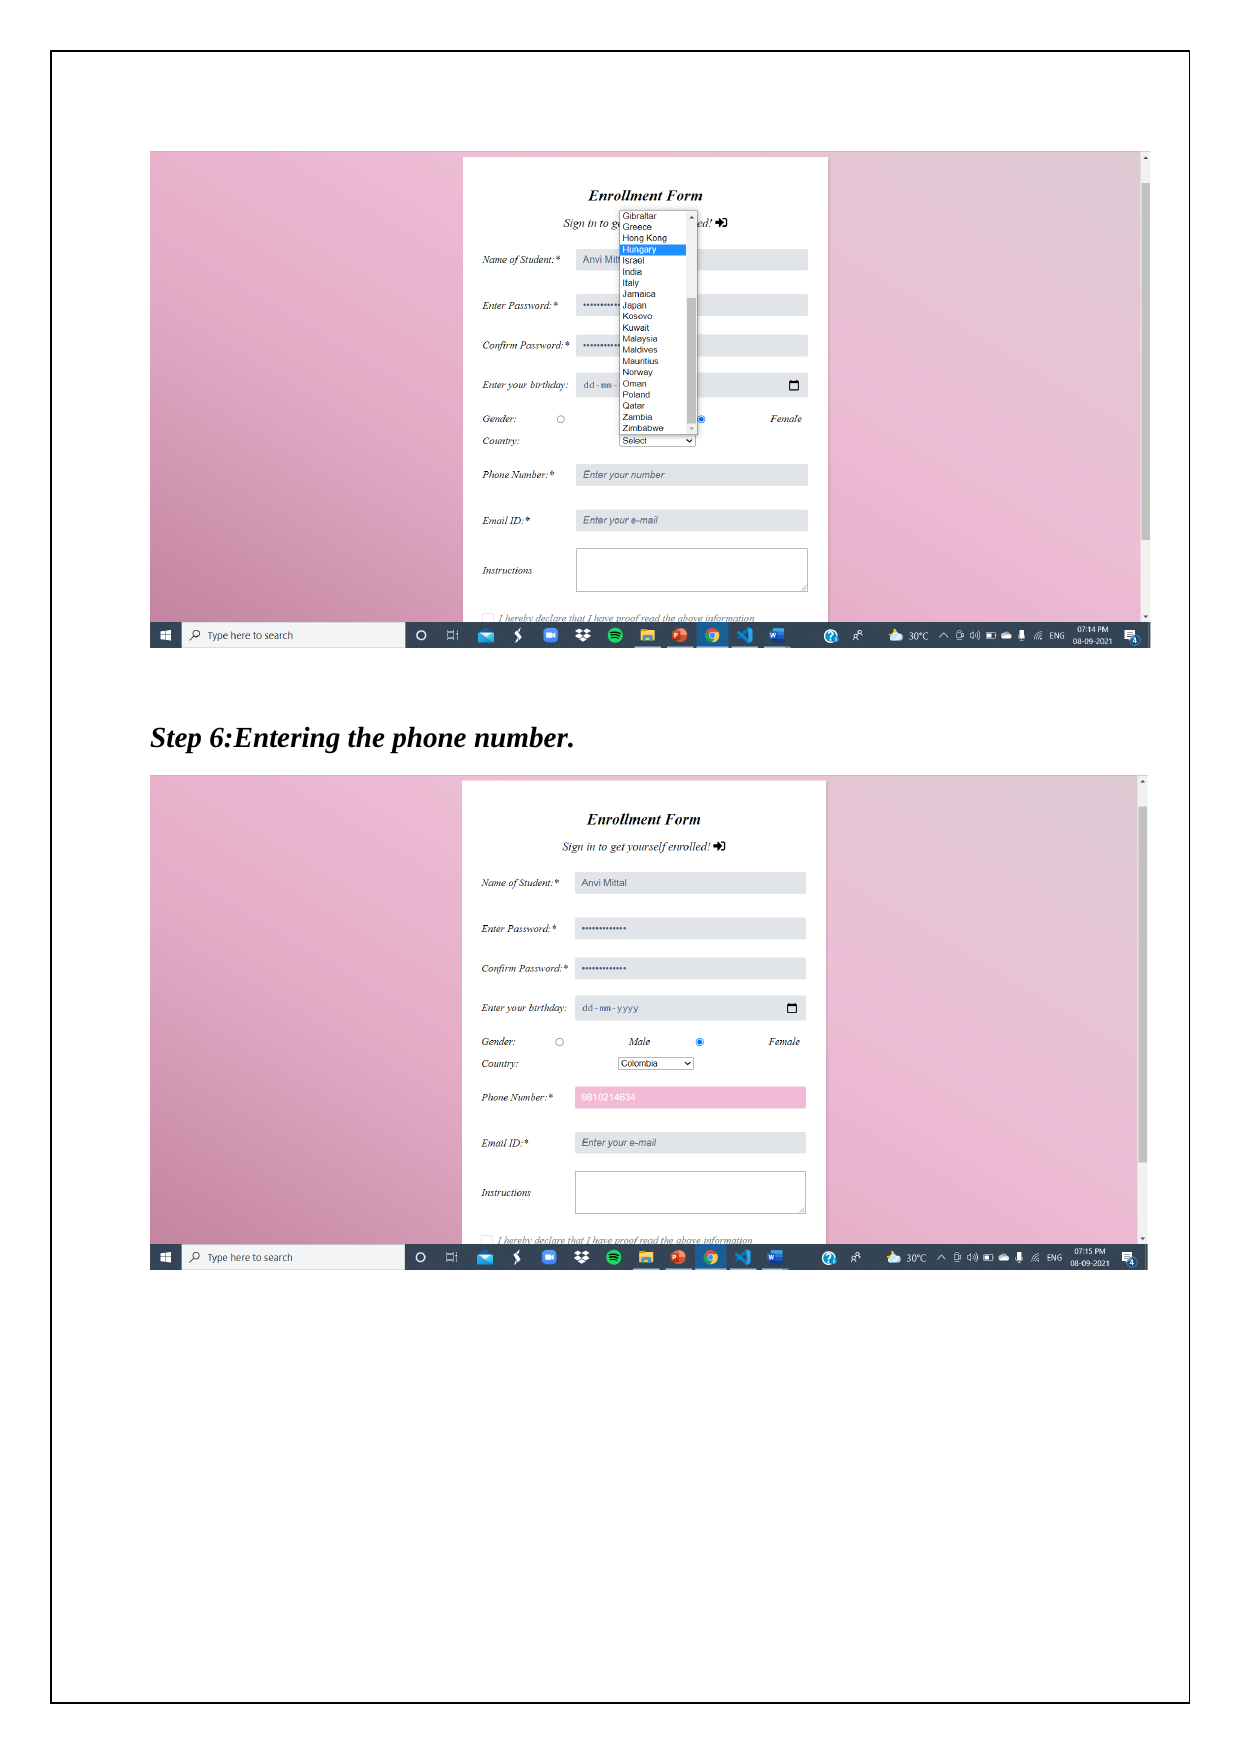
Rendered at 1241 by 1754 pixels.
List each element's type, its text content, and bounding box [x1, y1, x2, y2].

text Step 6:Entering the phone number. [150, 720, 1090, 753]
picture [150, 150, 1151, 648]
picture [150, 772, 1148, 1270]
